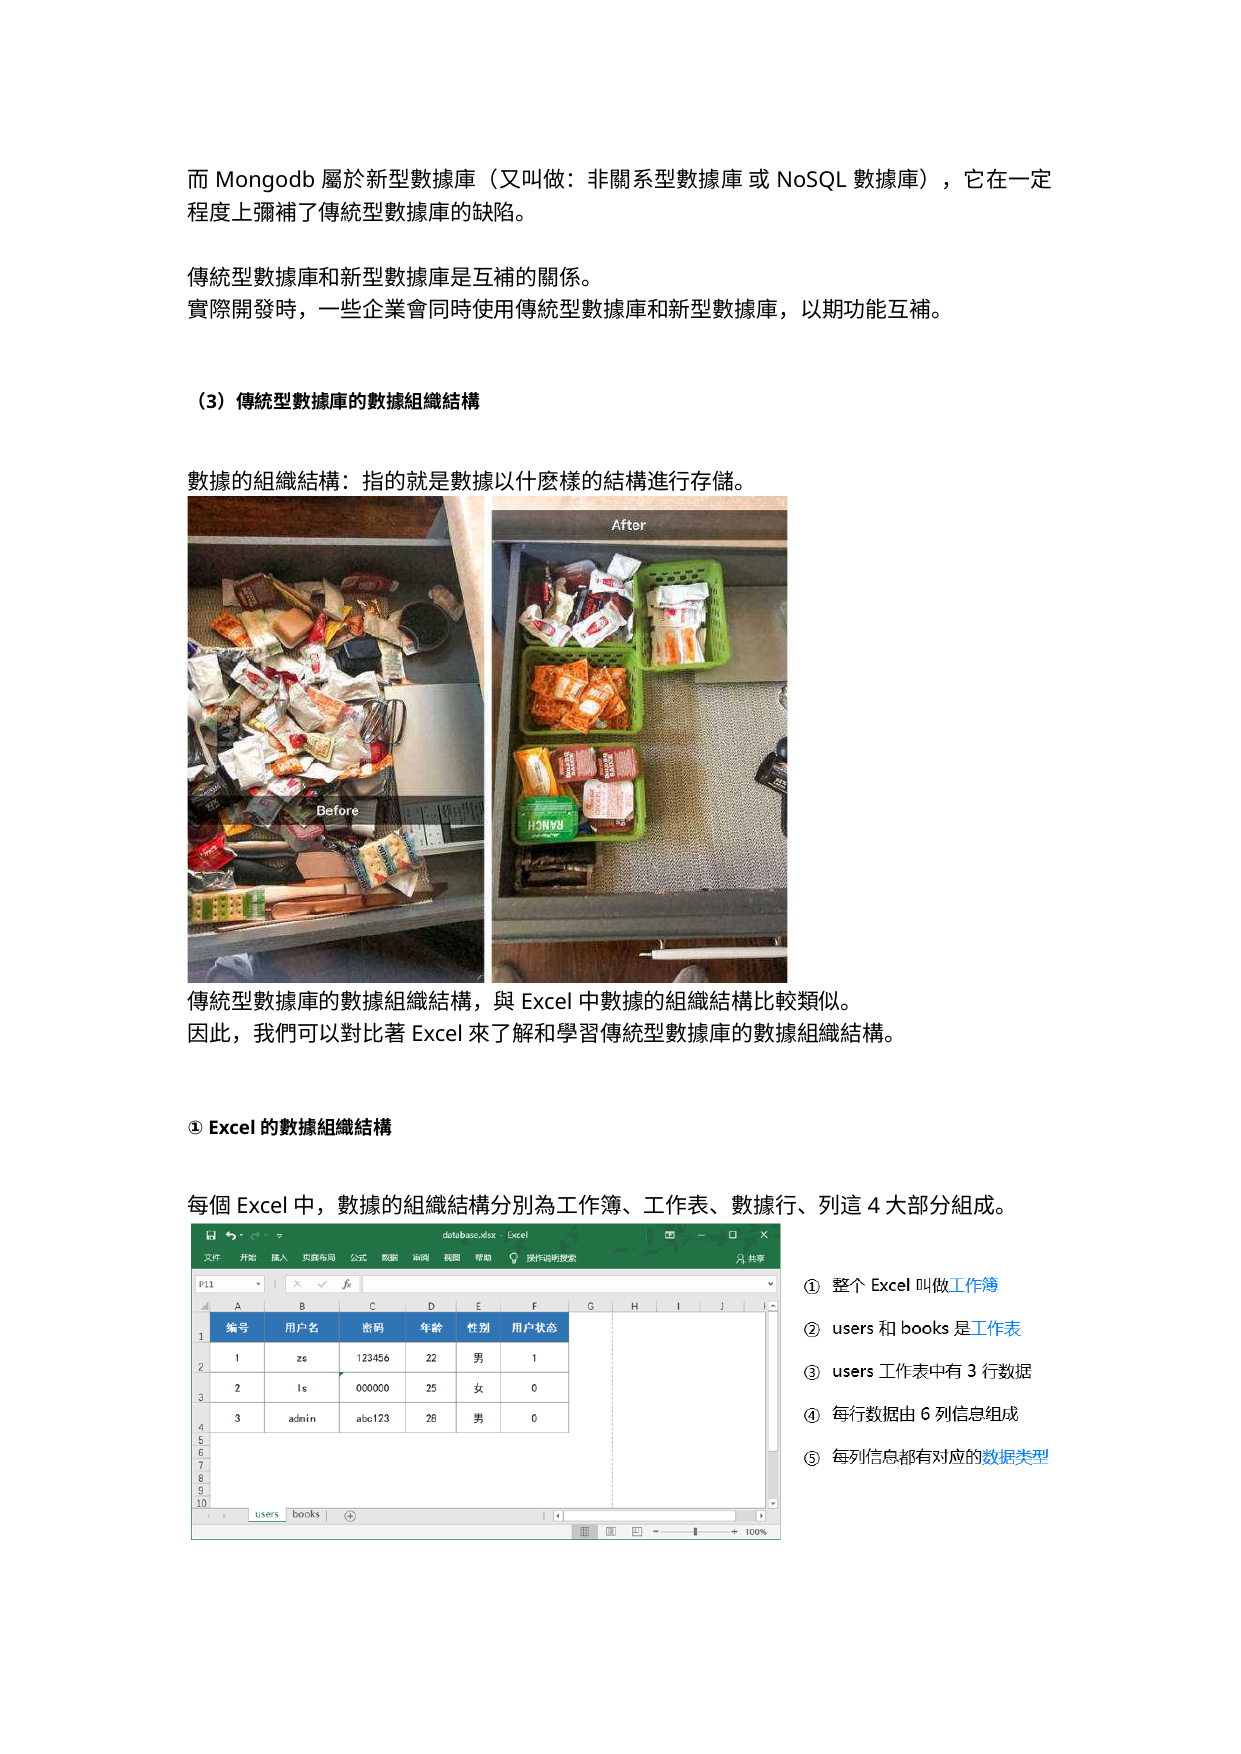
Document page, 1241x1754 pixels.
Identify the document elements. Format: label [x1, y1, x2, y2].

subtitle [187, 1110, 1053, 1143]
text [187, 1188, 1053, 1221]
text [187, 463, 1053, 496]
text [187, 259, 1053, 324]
picture [187, 1220, 1052, 1541]
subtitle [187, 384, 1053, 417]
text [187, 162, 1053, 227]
picture [187, 496, 788, 983]
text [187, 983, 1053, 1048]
